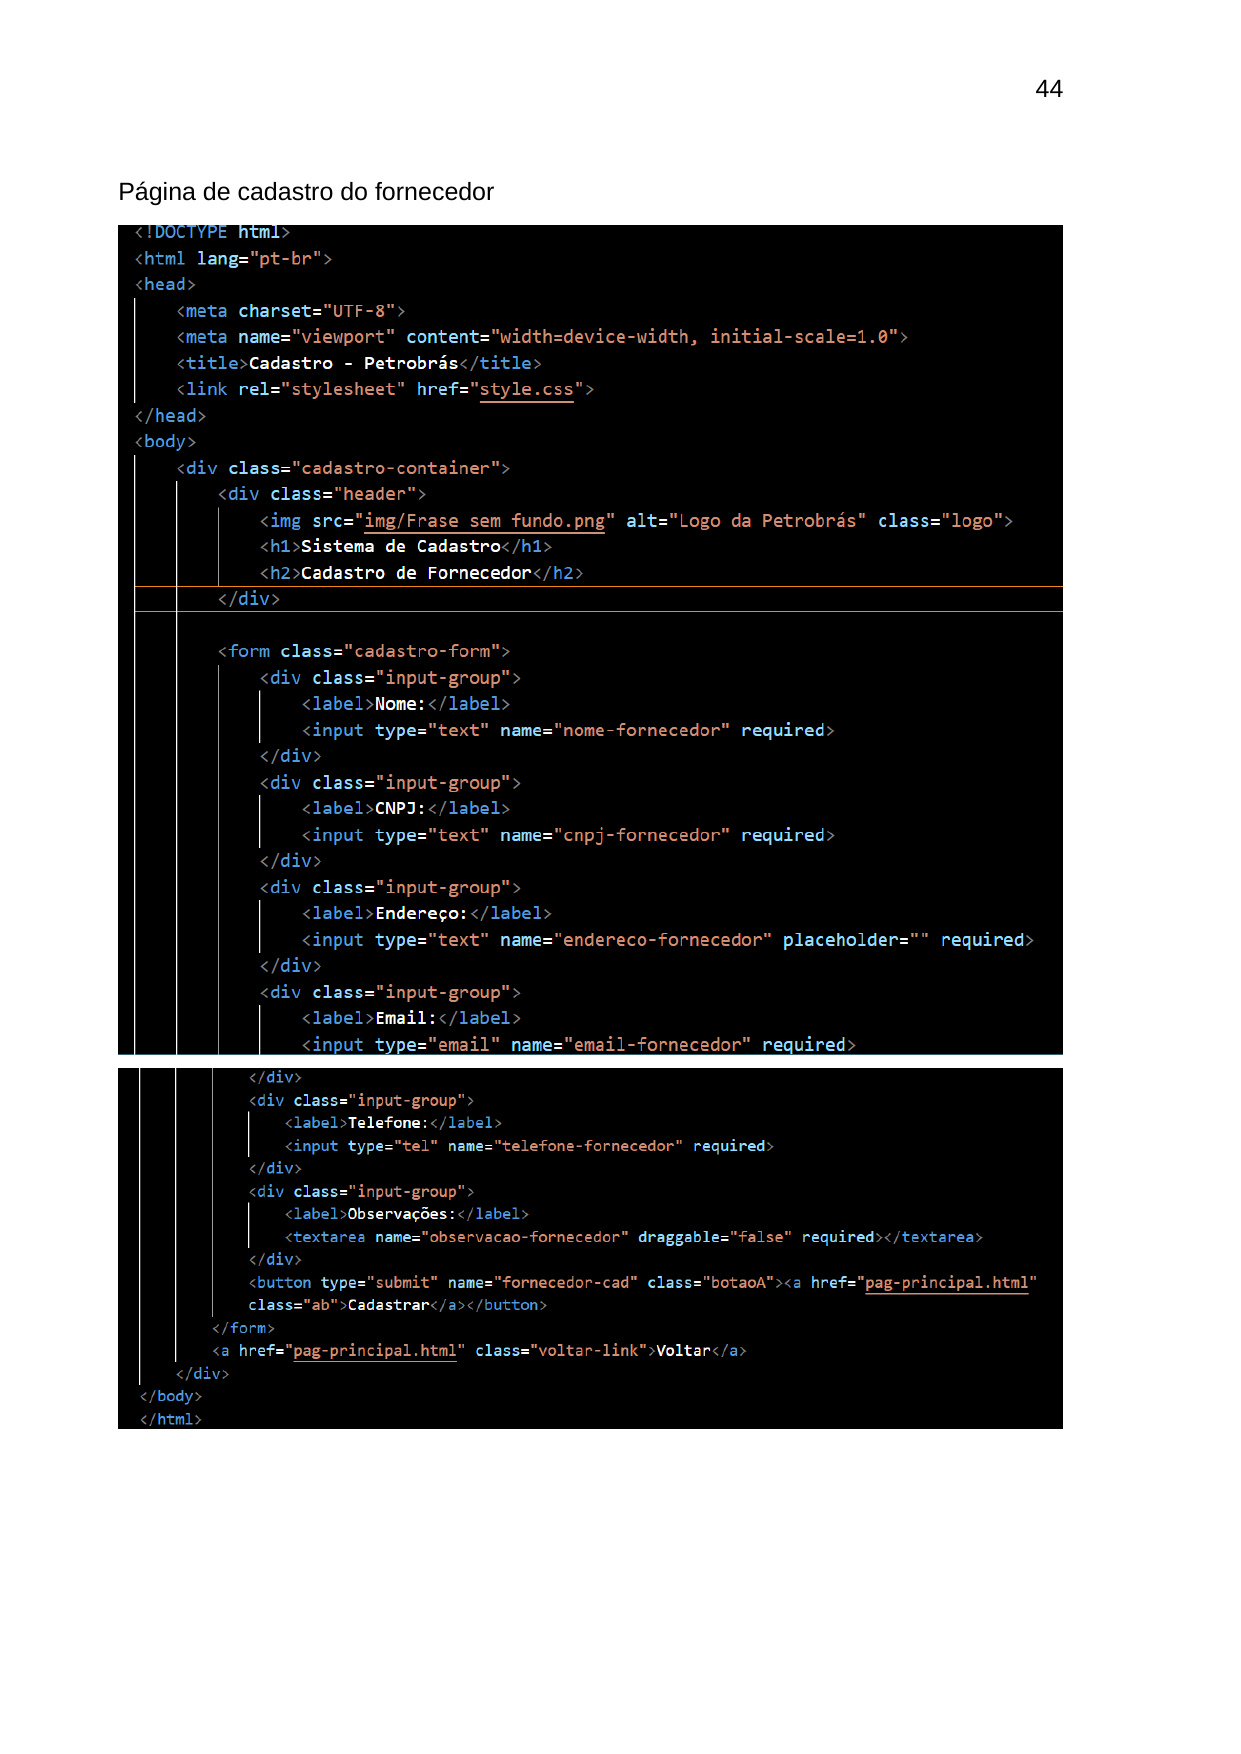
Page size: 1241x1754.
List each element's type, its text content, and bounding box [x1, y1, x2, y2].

picture [118, 1068, 1063, 1429]
picture [118, 225, 1063, 1055]
text Página de cadastro do fornecedor [118, 177, 1063, 206]
